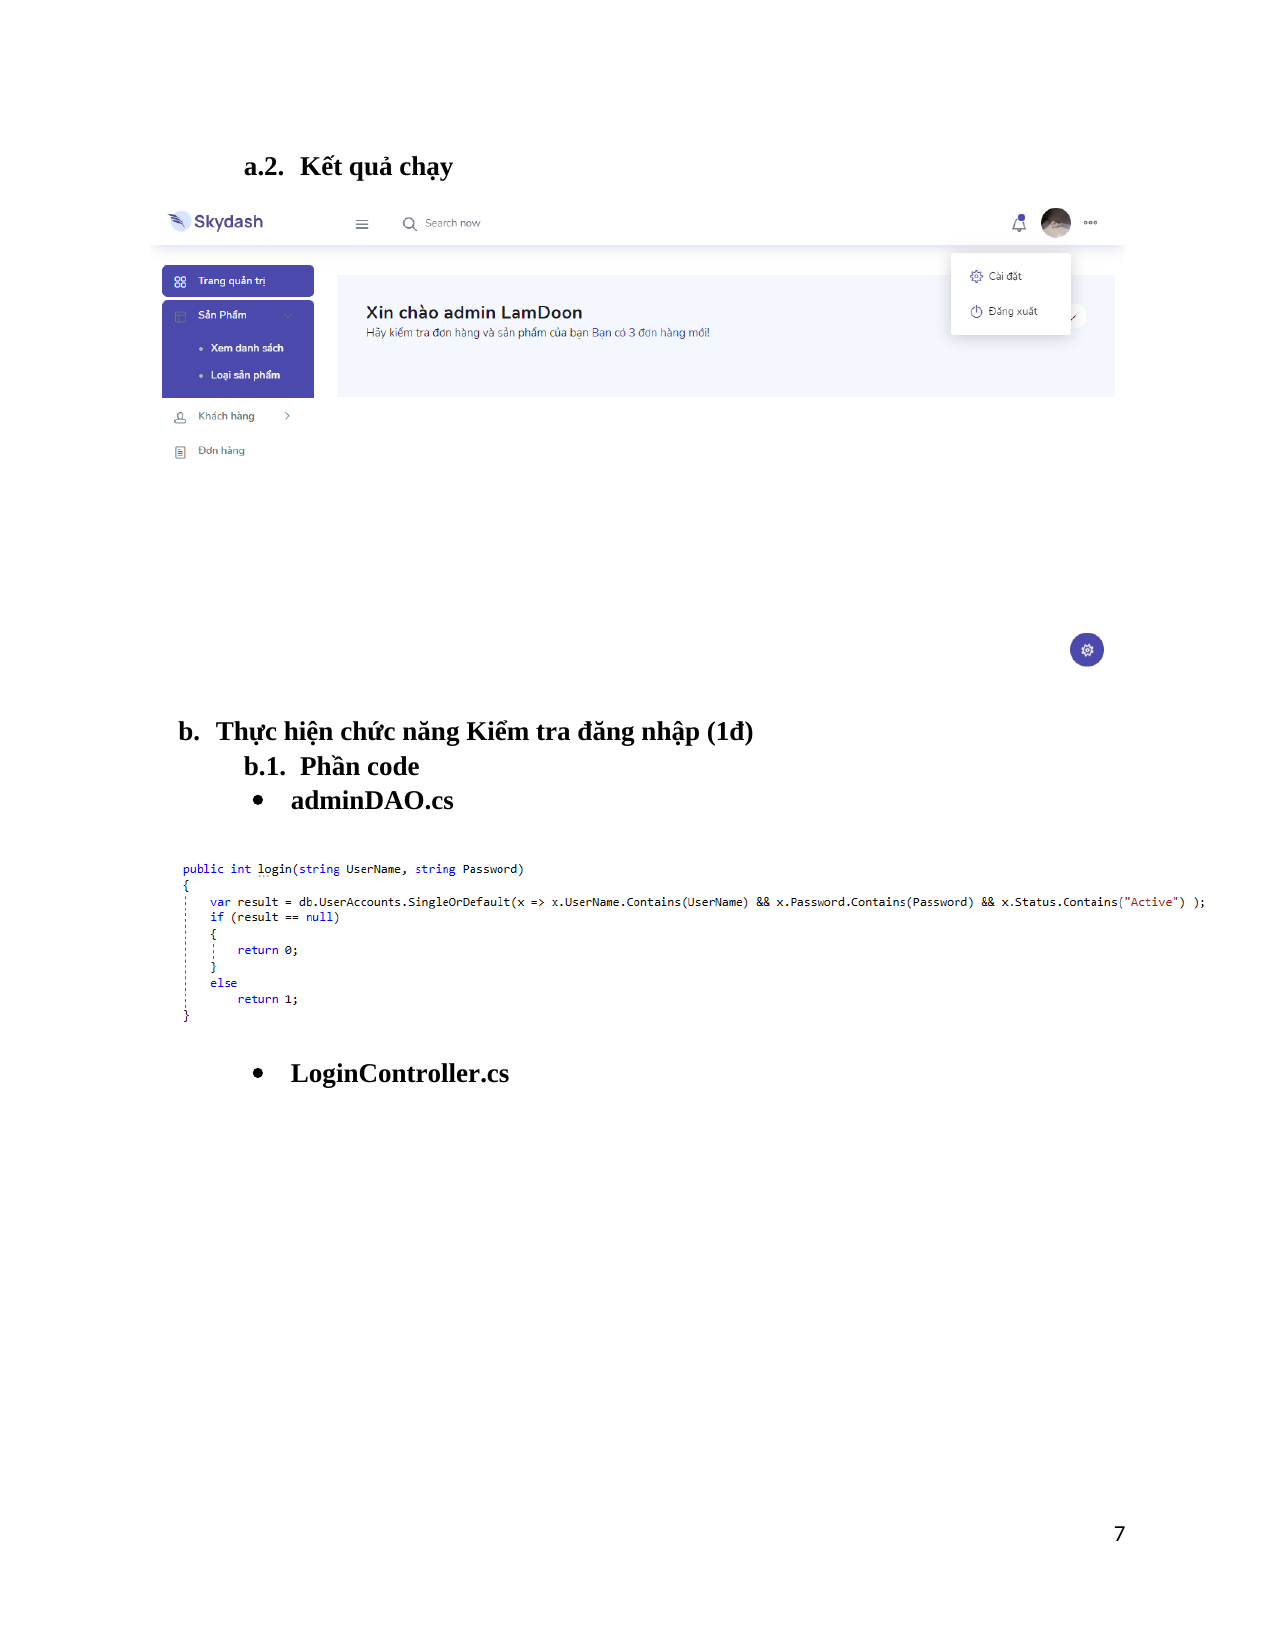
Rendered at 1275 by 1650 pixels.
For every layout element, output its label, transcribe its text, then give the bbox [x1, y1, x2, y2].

list adminDAO.cs [253, 784, 1125, 815]
list Phần code [244, 751, 1125, 782]
picture [150, 200, 1125, 696]
list Kết quả chạy [244, 150, 1125, 181]
list LoginController.cs [253, 1057, 1125, 1088]
subtitle Thực hiện chức năng Kiểm tra đăng nhập (1đ) [178, 715, 1125, 746]
picture [150, 851, 1228, 1025]
